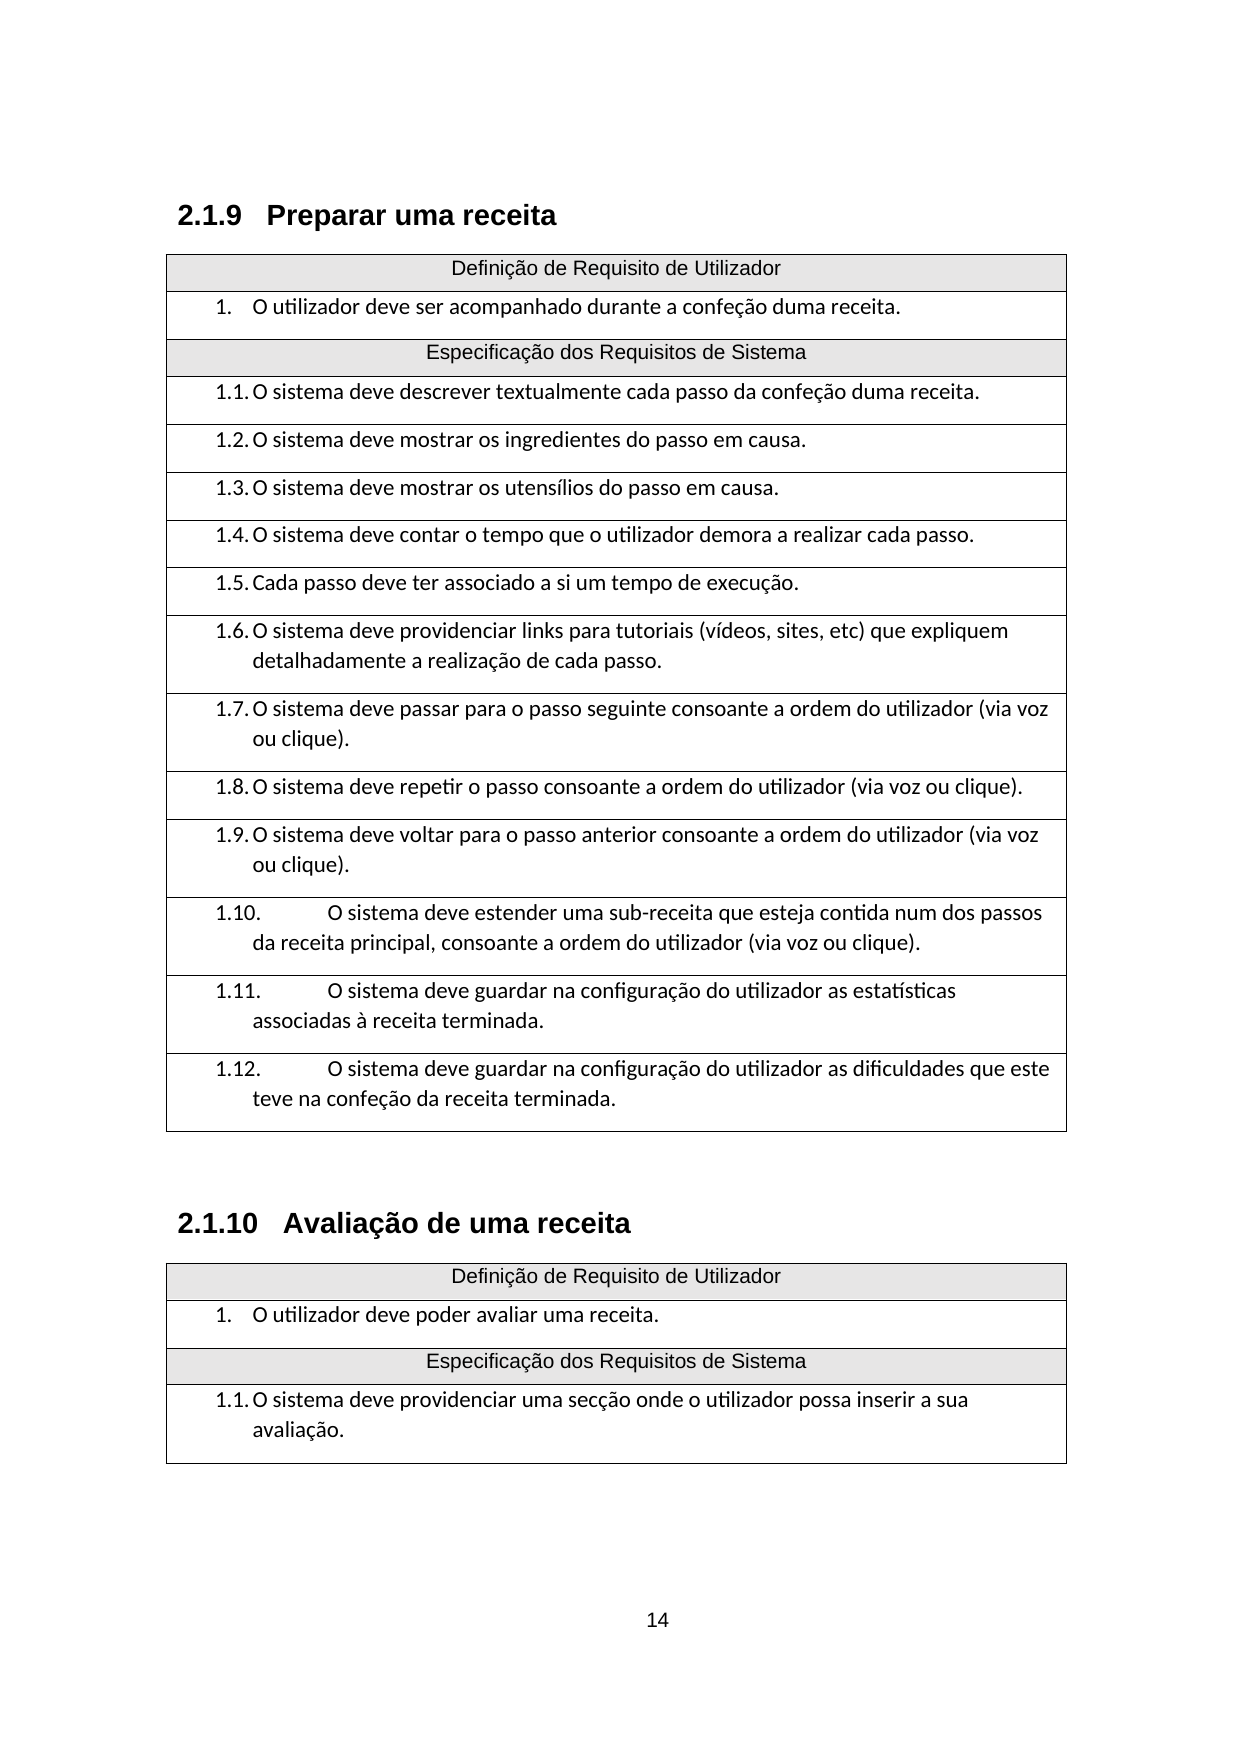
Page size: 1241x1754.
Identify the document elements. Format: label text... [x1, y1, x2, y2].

text Preparar uma receita [177, 198, 1063, 231]
table_cell O sistema deve estender uma sub-receita que esteja contida num dos passos da receita principal, consoante a ordem do utilizador (via voz ou clique). [167, 898, 1066, 975]
table_cell Cada passo deve ter associado a si um tempo de execução. [167, 568, 1066, 615]
table_cell O sistema deve descrever textualmente cada passo da confeção duma receita. [167, 377, 1066, 424]
table_header Definição de Requisito de Utilizador [167, 255, 1066, 291]
table_cell O sistema deve mostrar os ingredientes do passo em causa. [167, 425, 1066, 472]
table_cell Especificação dos Requisitos de Sistema [167, 340, 1066, 376]
table_cell O sistema deve guardar na configuração do utilizador as dificuldades que este teve na confeção da receita terminada. [167, 1054, 1066, 1131]
table_cell O utilizador deve ser acompanhado durante a confeção duma receita. [167, 292, 1066, 339]
text Avaliação de uma receita [177, 1206, 1063, 1239]
table_cell O sistema deve providenciar links para tutoriais (vídeos, sites, etc) que expliquem detalhadamente a realização de cada passo. [167, 616, 1066, 693]
table_cell O sistema deve guardar na configuração do utilizador as estatísticas associadas à receita terminada. [167, 976, 1066, 1053]
table_cell O sistema deve voltar para o passo anterior consoante a ordem do utilizador (via voz ou clique). [167, 820, 1066, 897]
table_cell O sistema deve repetir o passo consoante a ordem do utilizador (via voz ou clique). [167, 772, 1066, 819]
table_cell Especificação dos Requisitos de Sistema [167, 1349, 1066, 1384]
table_header Definição de Requisito de Utilizador [167, 1264, 1066, 1299]
table_cell O sistema deve mostrar os utensílios do passo em causa. [167, 473, 1066, 519]
table_cell O sistema deve contar o tempo que o utilizador demora a realizar cada passo. [167, 521, 1066, 567]
table_cell O sistema deve providenciar uma secção onde o utilizador possa inserir a sua avaliação. [167, 1385, 1066, 1462]
table_cell O sistema deve passar para o passo seguinte consoante a ordem do utilizador (via voz ou clique). [167, 694, 1066, 771]
table_cell O utilizador deve poder avaliar uma receita. [167, 1301, 1066, 1347]
